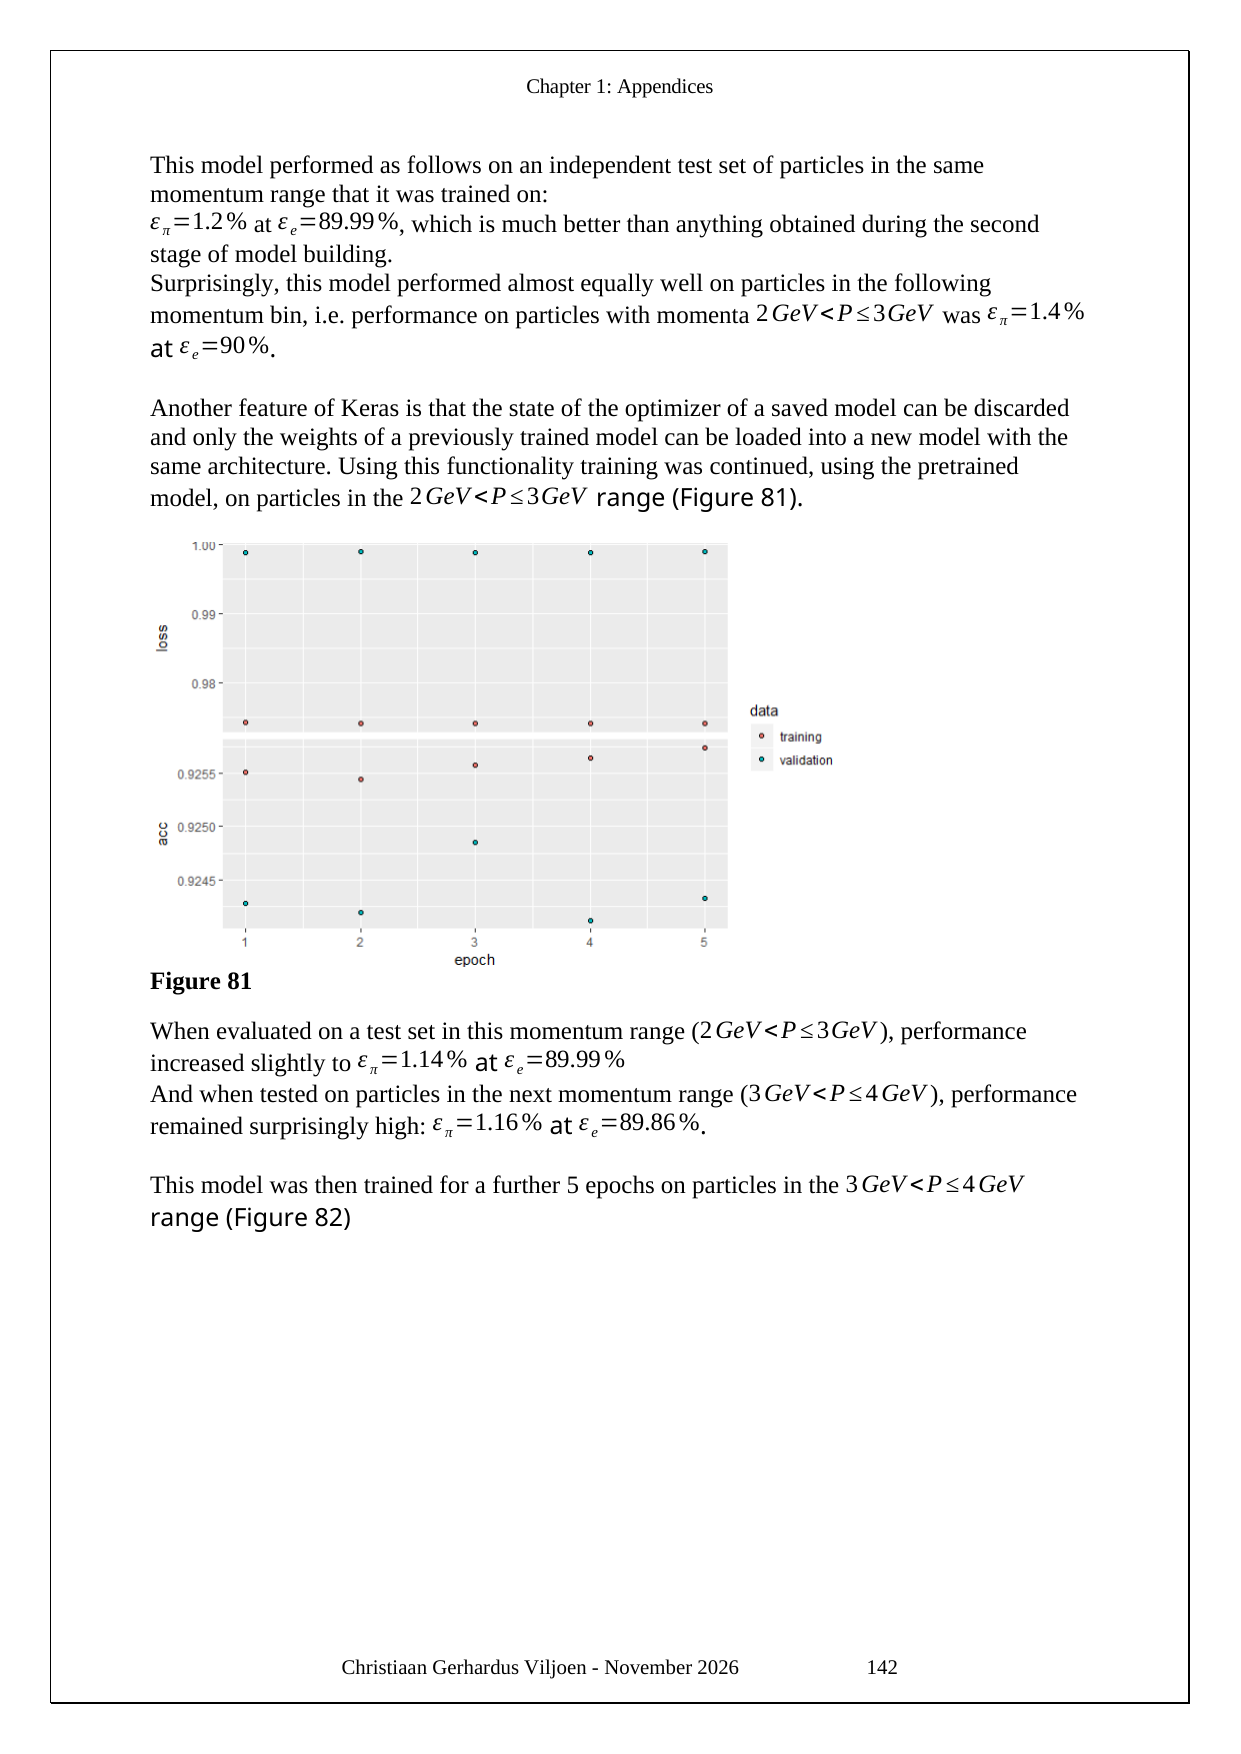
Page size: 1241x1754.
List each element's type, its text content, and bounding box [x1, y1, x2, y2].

text When evaluated on a test set in this momentum range (), performance increased slightly to at [150, 1016, 1089, 1079]
text This model performed as follows on an independent test set of particles in the same momentum range that it was trained on: [150, 150, 1089, 207]
text at , which is much better than anything obtained during the second stage of model building. [150, 207, 1089, 268]
text Surprisingly, this model performed almost equally well on particles in the following momentum bin, i.e. performance on particles with momenta was at . [150, 268, 1089, 364]
picture [150, 542, 837, 967]
text And when tested on particles in the next momentum range (), performance remained surprisingly high: at . [150, 1079, 1089, 1142]
